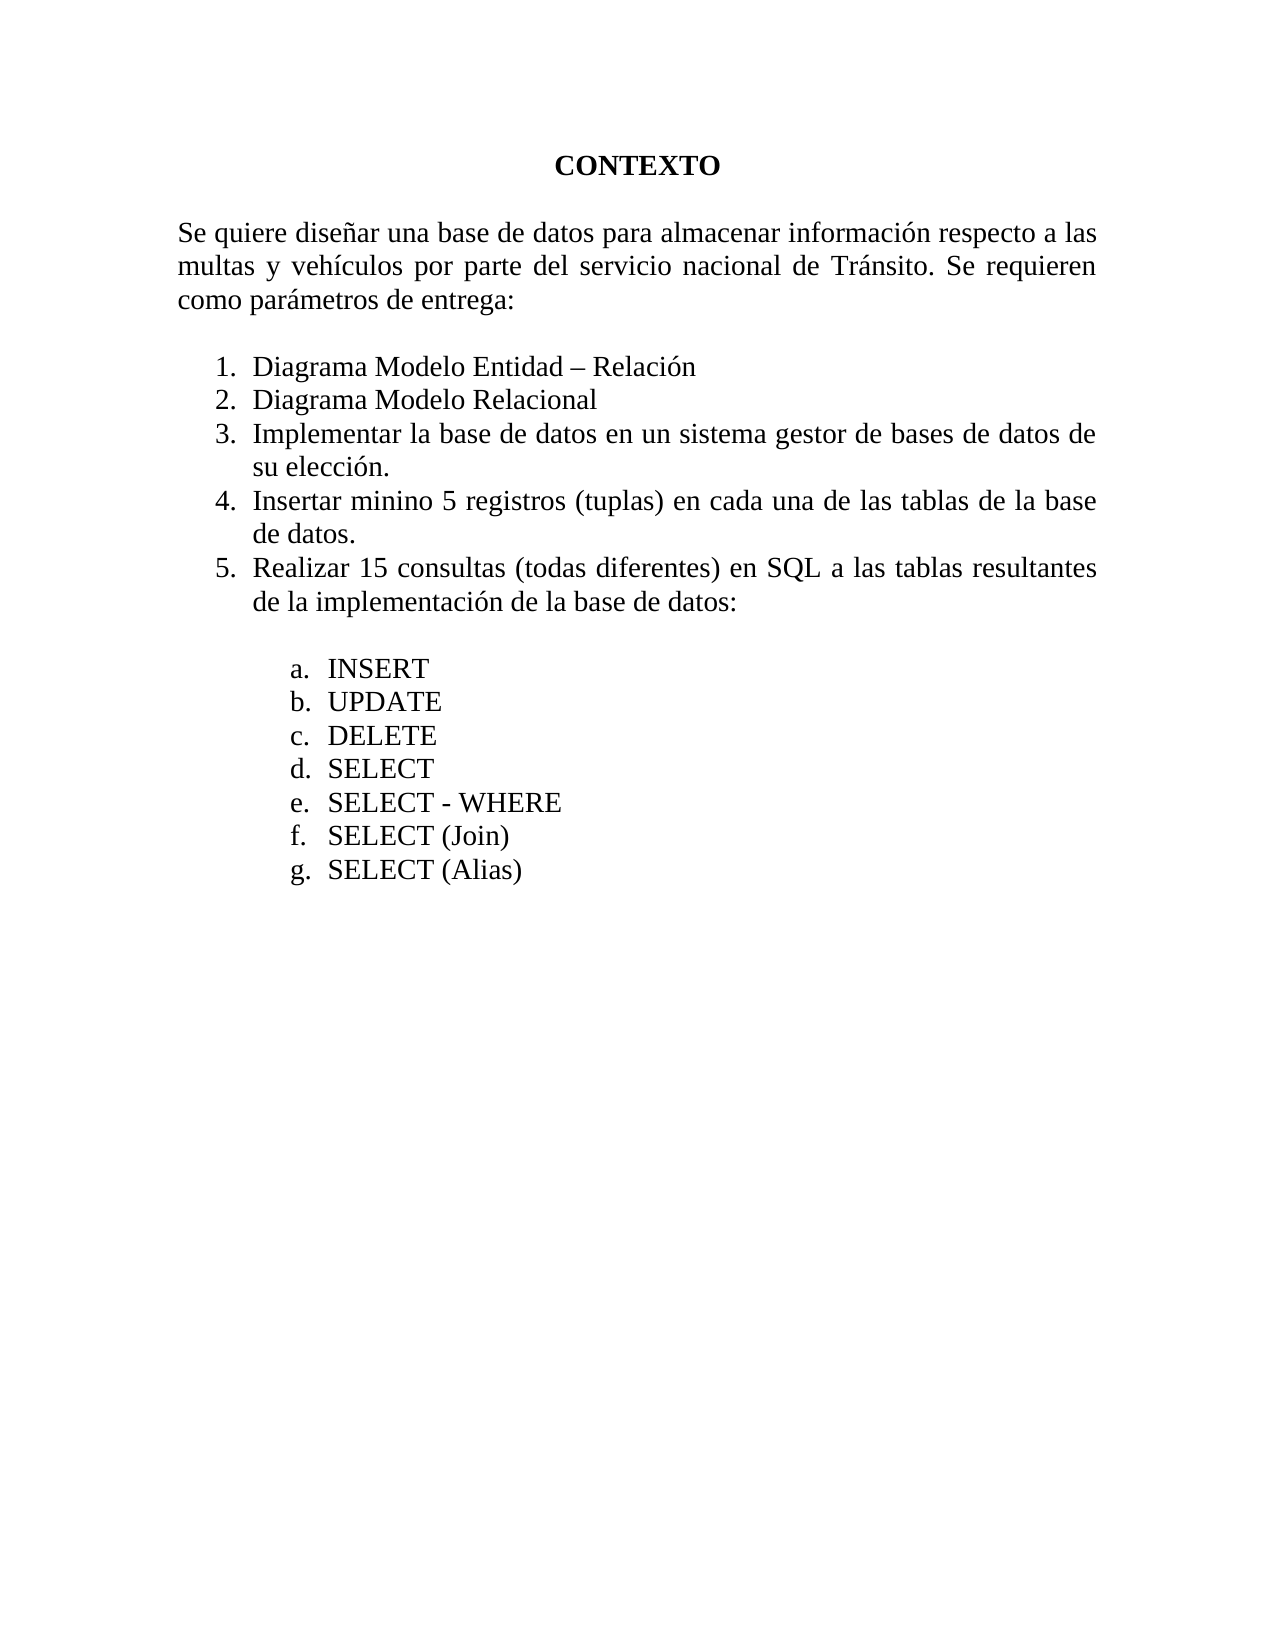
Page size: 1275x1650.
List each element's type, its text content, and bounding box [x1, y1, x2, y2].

list UPDATE [290, 684, 1098, 718]
list SELECT - WHERE [290, 785, 1098, 818]
list Insertar minino 5 registros (tuplas) en cada una de las tablas de la base de datos. [215, 483, 1098, 550]
list SELECT [290, 751, 1098, 785]
list INSERT [290, 651, 1098, 684]
list SELECT (Alias) [290, 852, 1098, 886]
list Implementar la base de datos en un sistema gestor de bases de datos de su elección. [215, 416, 1098, 483]
text CONTEXTO [177, 148, 1098, 181]
list DELETE [290, 718, 1098, 751]
list Diagrama Modelo Relacional [215, 382, 1098, 416]
list Diagrama Modelo Entidad – Relación [215, 349, 1098, 382]
list Realizar 15 consultas (todas diferentes) en SQL a las tablas resultantes de la implementación de la base de datos: [215, 550, 1098, 617]
text Se quiere diseñar una base de datos para almacenar información respecto a las multas y vehículos por parte del servicio nacional de Tránsito. Se requieren como parámetros de entrega: [177, 215, 1098, 315]
list SELECT (Join) [290, 818, 1098, 852]
